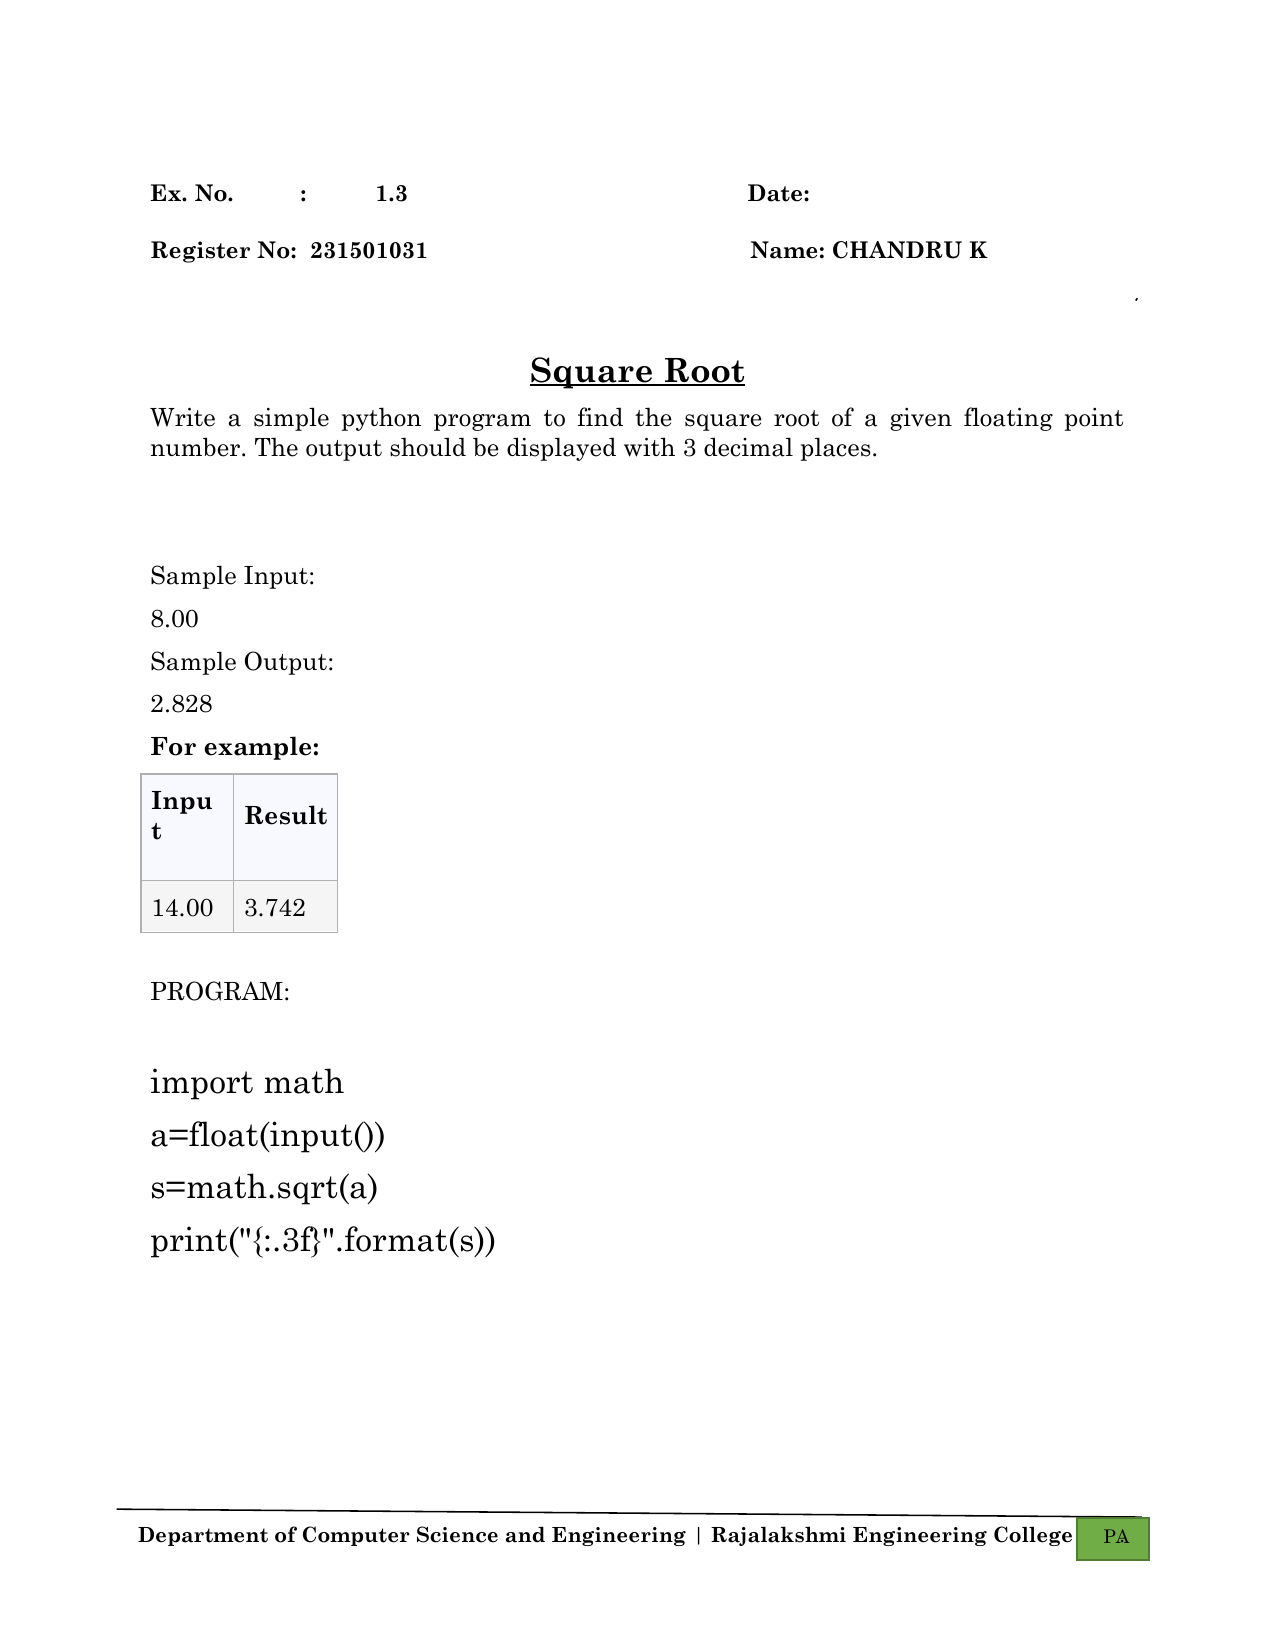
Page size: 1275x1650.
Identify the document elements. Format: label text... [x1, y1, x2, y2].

text Ex. No. : 1.3 Date: [150, 179, 1125, 207]
text For example: [150, 730, 1125, 761]
text s=math.sqrt(a) [150, 1166, 1125, 1206]
text 8.00 [150, 603, 1125, 633]
text Sample Output: [150, 645, 1125, 675]
text print("{:.3f}".format(s)) [150, 1219, 1125, 1259]
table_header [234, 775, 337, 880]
text PROGRAM: [150, 976, 1125, 1006]
text Register No: 231501031 Name: CHANDRU K [150, 236, 1125, 263]
text 2.828 [150, 688, 1125, 718]
text Square Root [150, 349, 1125, 389]
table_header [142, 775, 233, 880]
text Write a simple python program to find the square root of a given floating point number. The output should be displayed with 3 decimal places. [150, 402, 1125, 462]
text Sample Input: [150, 560, 1125, 590]
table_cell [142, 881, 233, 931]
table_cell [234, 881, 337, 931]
text a=float(input()) [150, 1113, 1125, 1153]
text import math [150, 1061, 1125, 1101]
